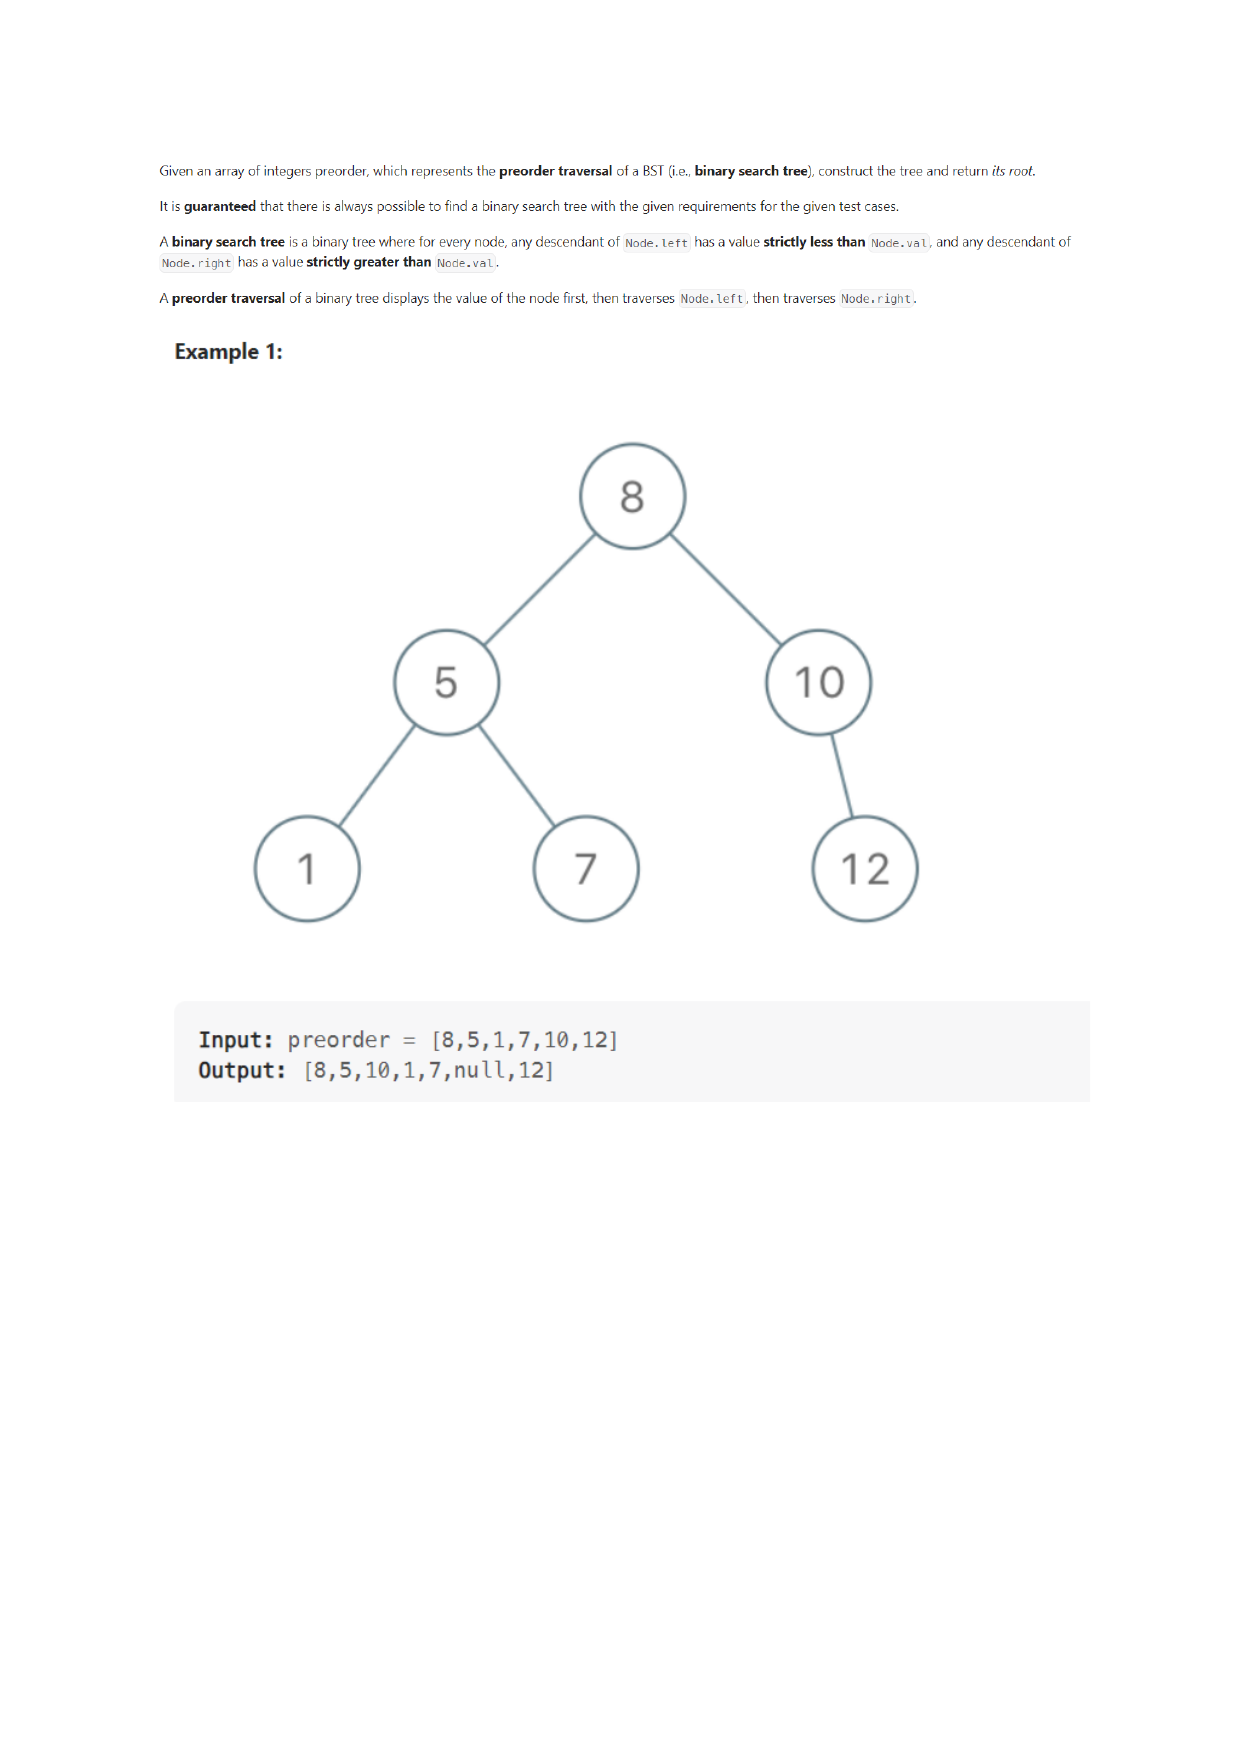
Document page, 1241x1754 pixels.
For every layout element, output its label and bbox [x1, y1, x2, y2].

picture [150, 150, 1091, 1102]
